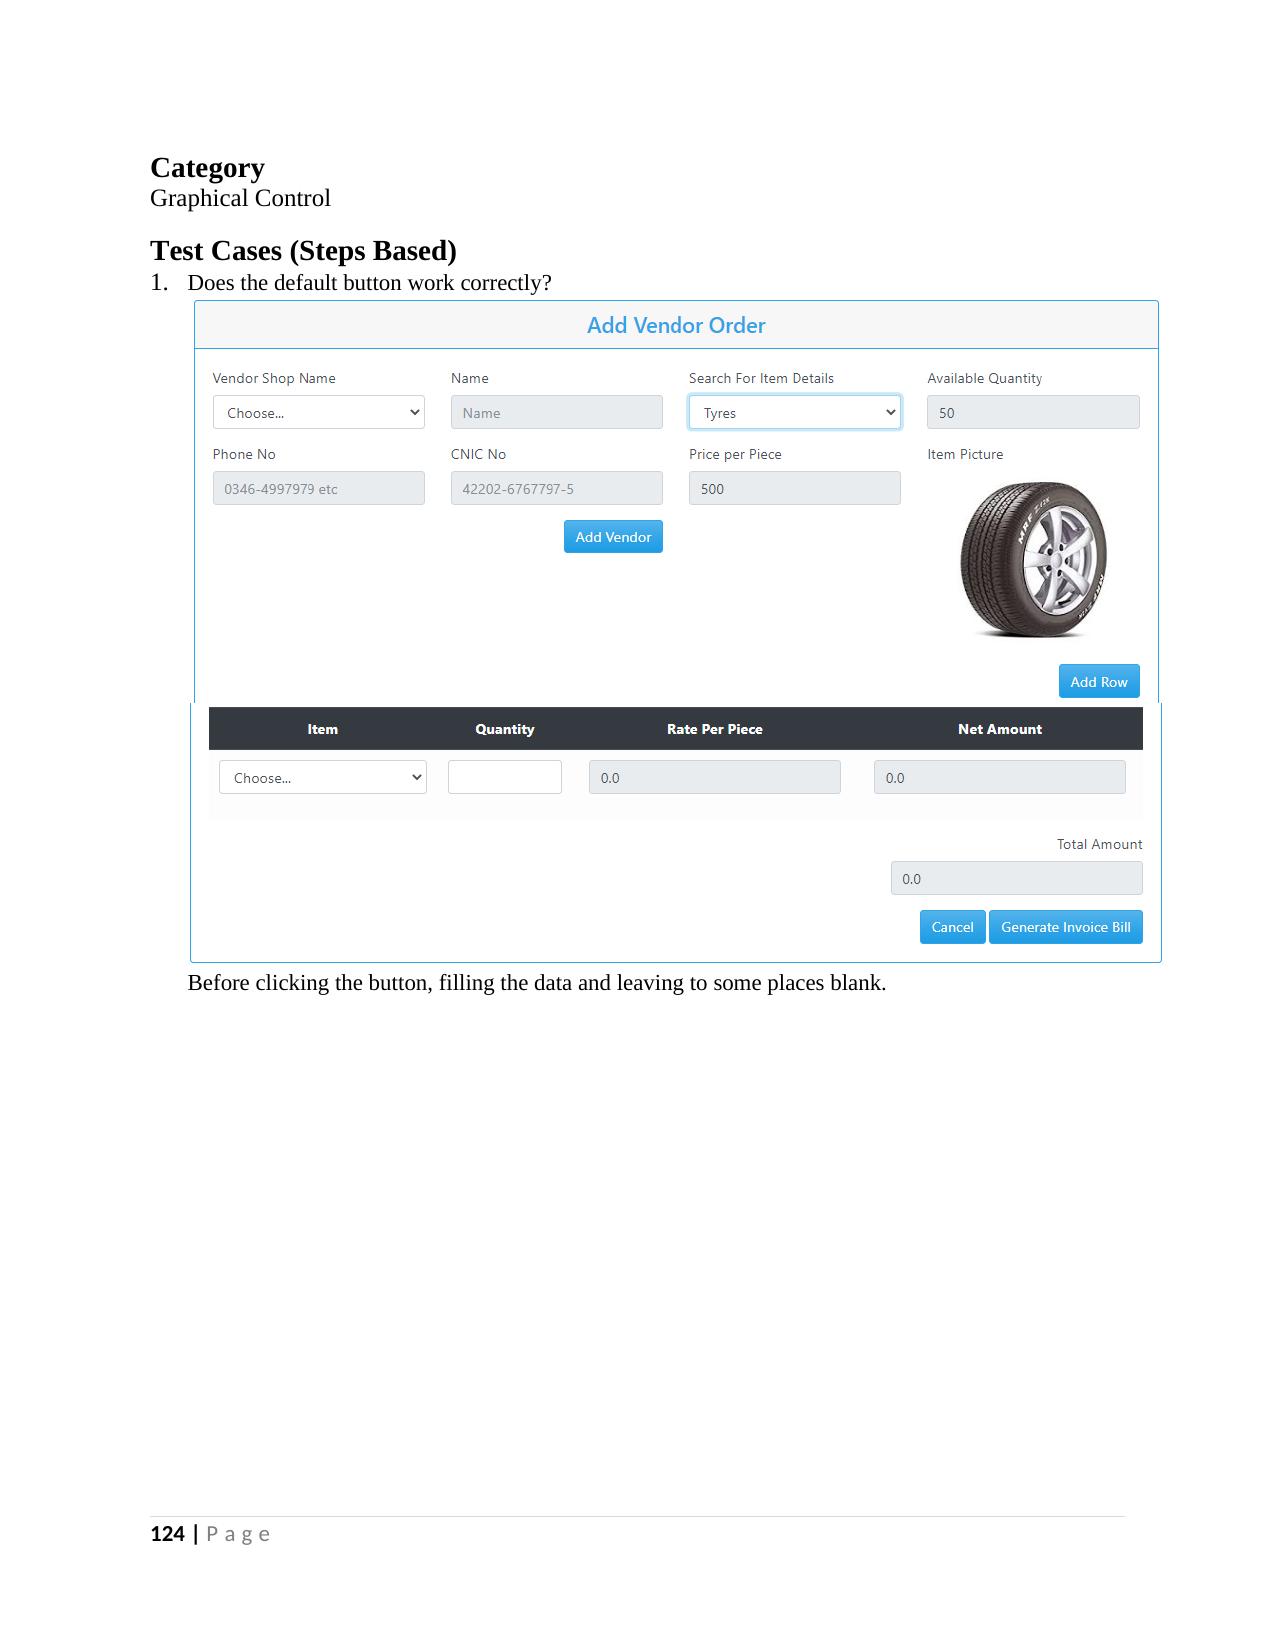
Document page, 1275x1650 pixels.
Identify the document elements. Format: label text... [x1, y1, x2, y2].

list Before clicking the button, filling the data and leaving to some places blank. [187, 969, 1125, 995]
text Graphical Control [150, 183, 1125, 212]
subtitle Category [150, 150, 1125, 183]
picture [187, 295, 1163, 969]
subtitle Test Cases (Steps Based) [150, 233, 1125, 267]
list Does the default button work correctly? [150, 267, 1125, 295]
